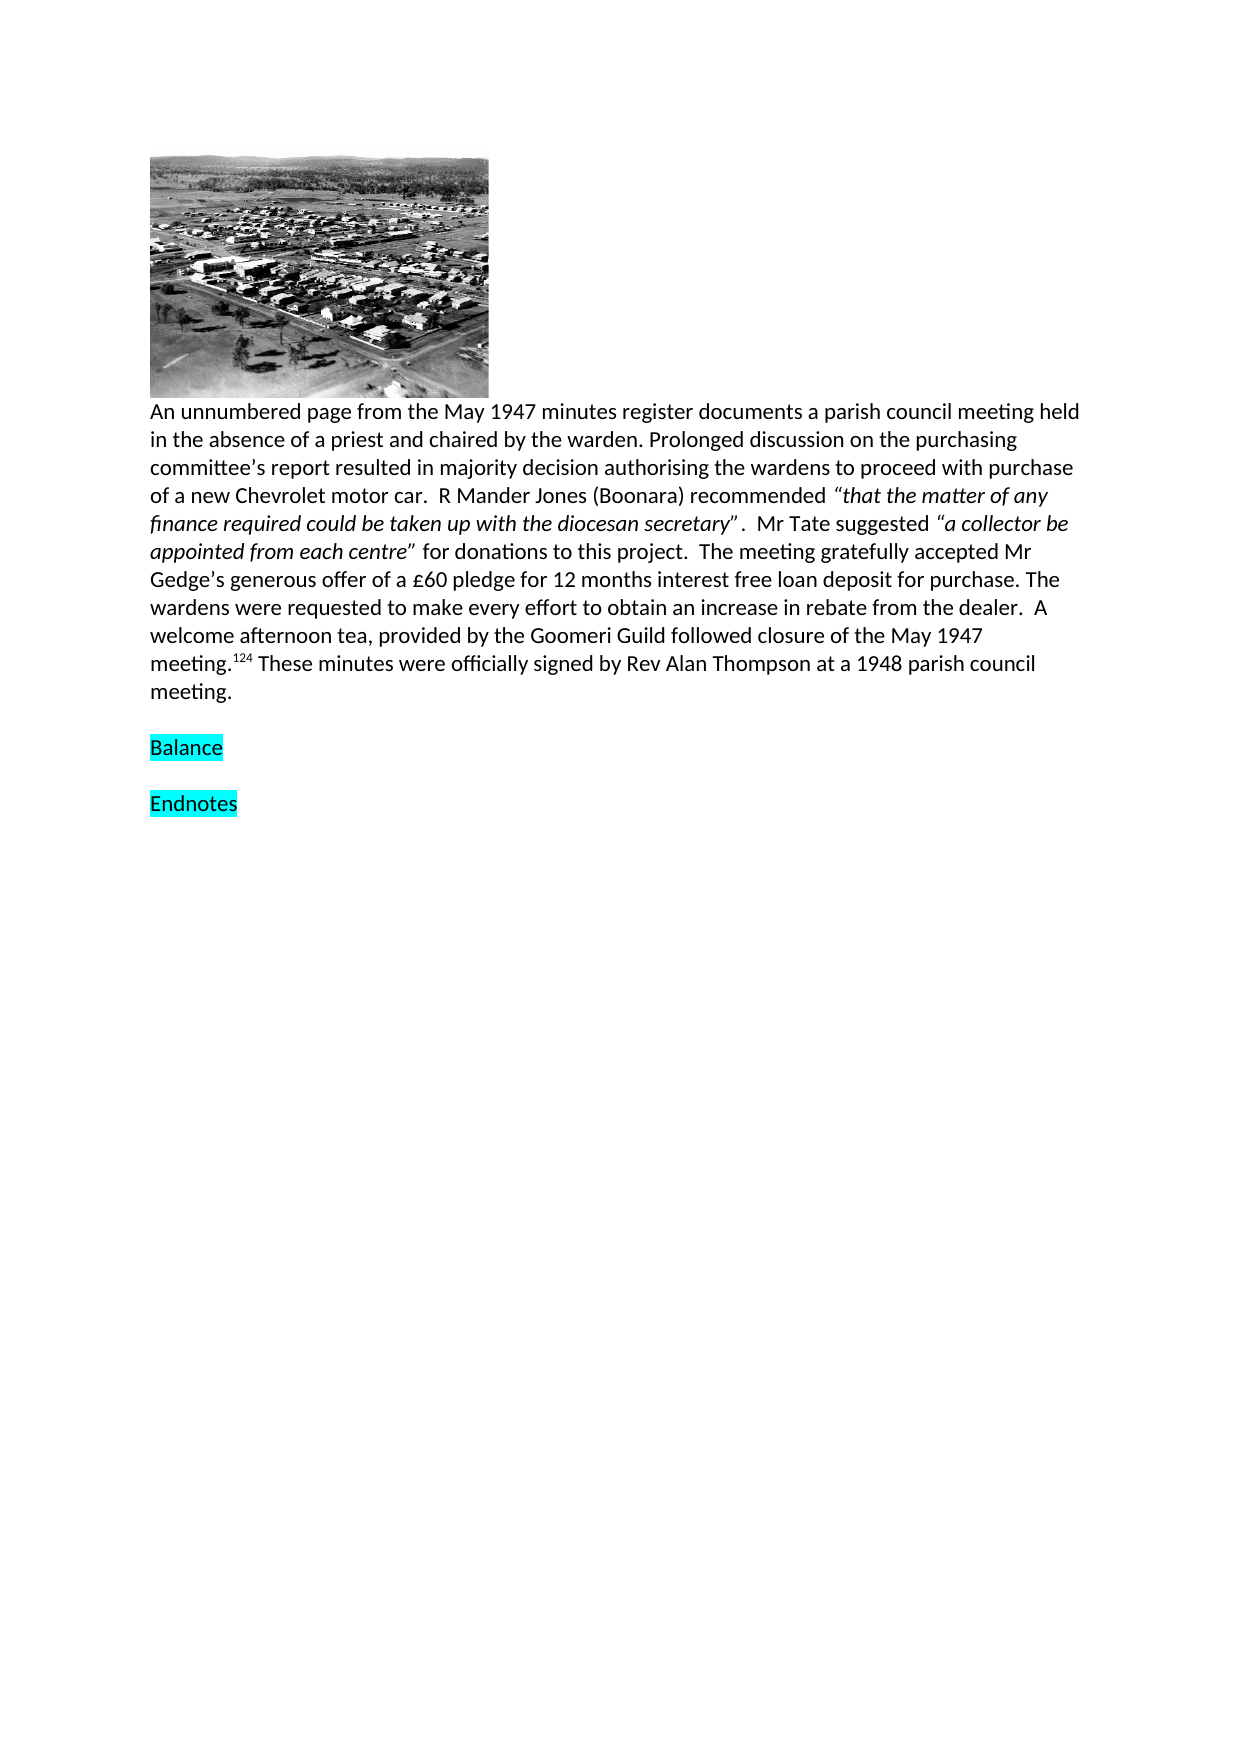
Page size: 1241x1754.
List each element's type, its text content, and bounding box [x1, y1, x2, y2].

text An unnumbered page from the May 1947 minutes register documents a parish council meeting held in the absence of a priest and chaired by the warden. Prolonged discussion on the purchasing committee’s report resulted in majority decision authorising the wardens to proceed with purchase of a new Chevrolet motor car. R Mander Jones (Boonara) recommended “that the matter of any finance required could be taken up with the diocesan secretary”. Mr Tate suggested “a collector be appointed from each centre” for donations to this project. The meeting gratefully accepted Mr Gedge’s generous offer of a £60 pledge for 12 months interest free loan deposit for purchase. The wardens were requested to make every effort to obtain an increase in rebate from the dealer. A welcome afternoon tea, provided by the Goomeri Guild followed closure of the May 1947 meeting. These minutes were officially signed by Rev Alan Thompson at a 1948 parish council meeting. [150, 397, 1090, 705]
text Endnotes [150, 789, 1090, 817]
picture [150, 150, 489, 398]
text Balance [150, 733, 1090, 761]
